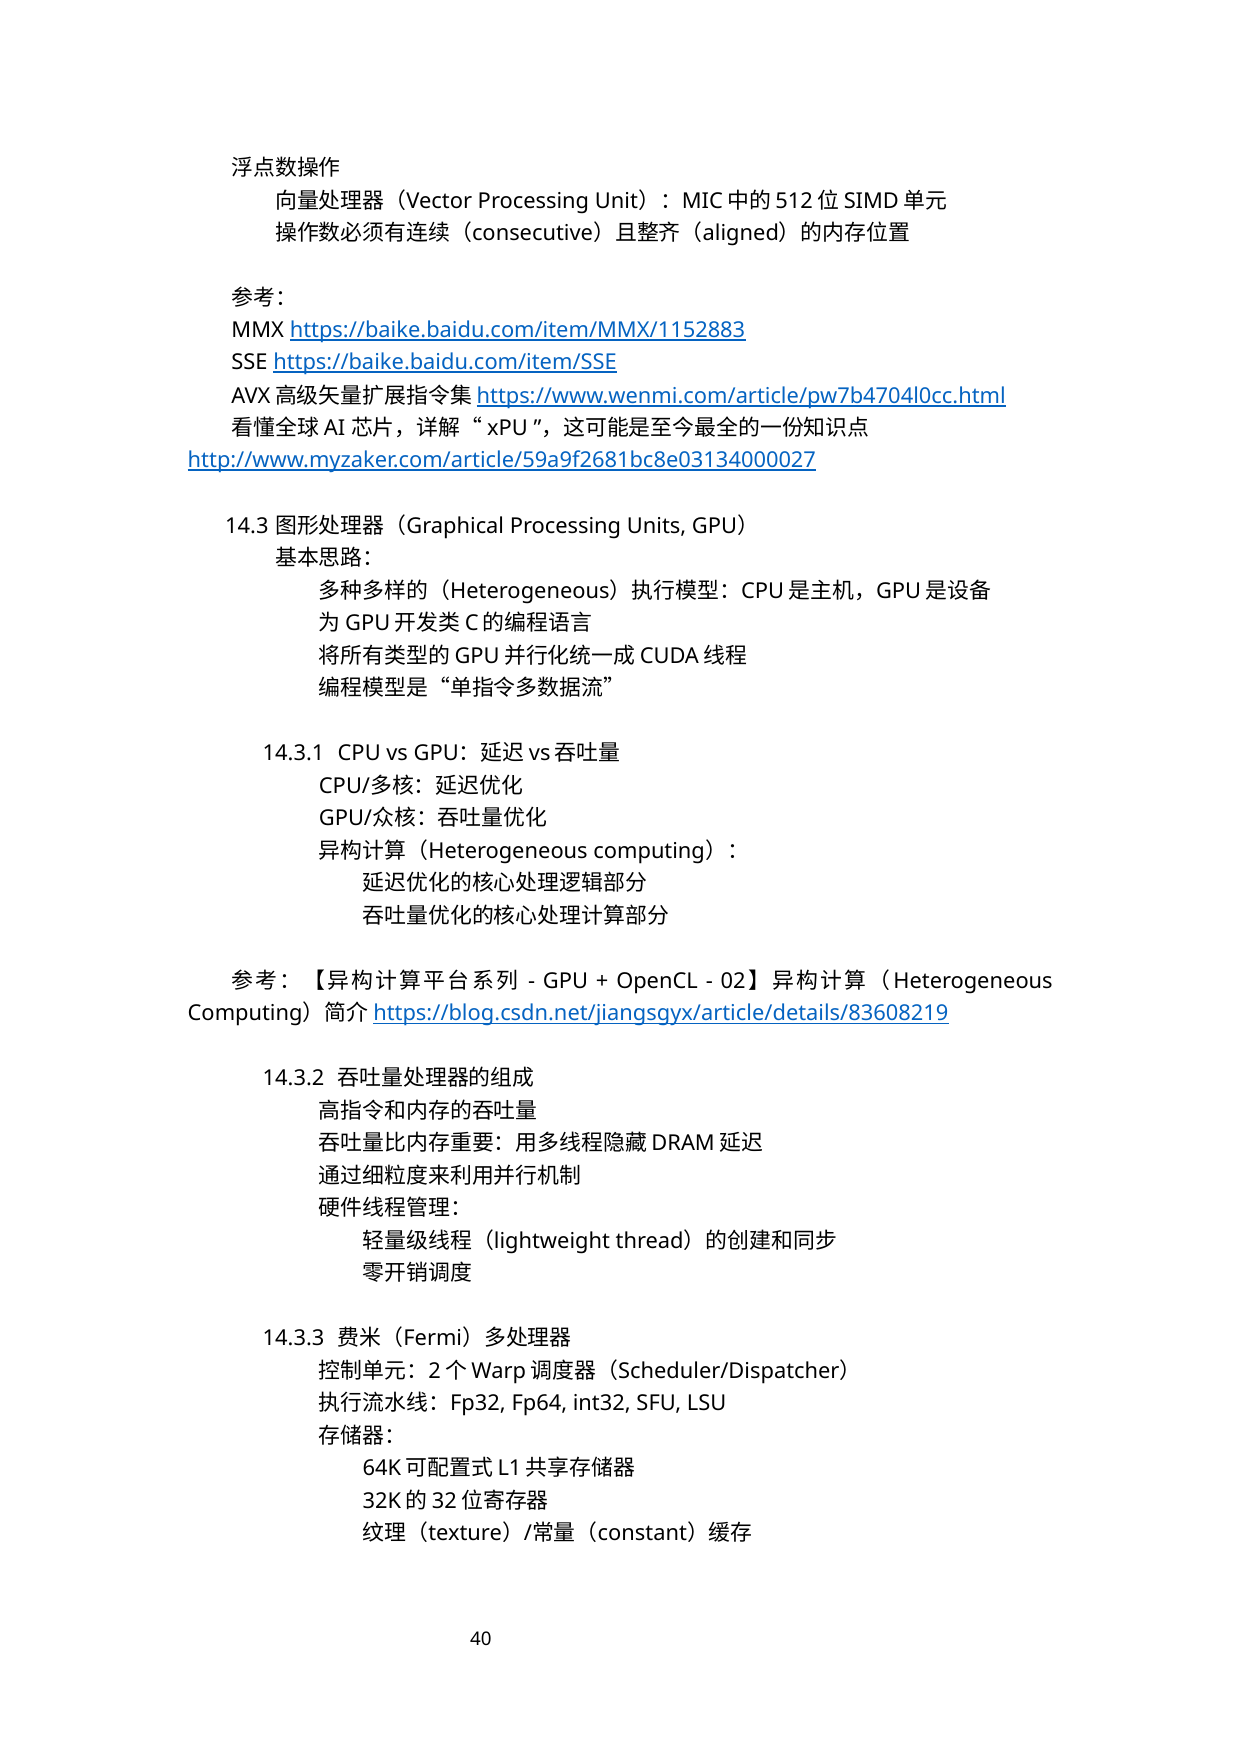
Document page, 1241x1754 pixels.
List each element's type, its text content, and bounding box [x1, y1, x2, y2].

text 参考： [187, 280, 1053, 312]
text SSE https://baike.baidu.com/item/SSE [187, 345, 1053, 377]
text MMX https://baike.baidu.com/item/MMX/1152883 [187, 312, 1053, 345]
text 纹理（texture）/常量（constant）缓存 [319, 1515, 1053, 1547]
text 吞吐量比内存重要：用多线程隐藏DRAM延迟 [275, 1125, 1053, 1157]
text 操作数必须有连续（consecutive）且整齐（aligned）的内存位置 [231, 215, 1053, 247]
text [231, 150, 1053, 182]
text GPU/众核：吞吐量优化 [275, 800, 1053, 832]
text 存储器： [275, 1417, 1053, 1450]
text 编程模型是“单指令多数据流” [275, 670, 1053, 702]
list 图形处理器（Graphical Processing Units, GPU） [225, 507, 1053, 540]
text 为GPU开发类C的编程语言 [275, 605, 1053, 637]
text 向量处理器（Vector Processing Unit）：MIC中的512位SIMD单元 [231, 182, 1053, 215]
text 控制单元：2个Warp调度器（Scheduler/Dispatcher） [275, 1352, 1053, 1385]
text 64K可配置式L1共享存储器 [319, 1450, 1053, 1482]
text 执行流水线：Fp32, Fp64, int32, SFU, LSU [275, 1385, 1053, 1417]
text CPU/多核：延迟优化 [275, 767, 1053, 800]
list 吞吐量处理器的组成 [262, 1060, 1053, 1092]
text 多种多样的（Heterogeneous）执行模型：CPU是主机，GPU是设备 [275, 572, 1053, 605]
text 高指令和内存的吞吐量 [275, 1092, 1053, 1125]
text 看懂全球 AI 芯片，详解“ xPU ”，这可能是至今最全的一份知识点 http://www.myzaker.com/article/59a9f2681bc8e03134000027 [187, 410, 1053, 475]
text 参考：【异构计算平台系列 - GPU + OpenCL - 02】异构计算（Heterogeneous Computing）简介 https://blog.csdn.net/jiangsgyx/article/details/83608219 [187, 962, 1053, 1027]
text 异构计算（Heterogeneous computing）： [275, 832, 1053, 865]
text 延迟优化的核心处理逻辑部分 [319, 865, 1053, 897]
text 32K的32位寄存器 [319, 1482, 1053, 1515]
text 零开销调度 [319, 1255, 1053, 1287]
text AVX高级矢量扩展指令集 https://www.wenmi.com/article/pw7b4704l0cc.html [187, 377, 1053, 410]
text 基本思路： [231, 540, 1053, 572]
text 吞吐量优化的核心处理计算部分 [319, 897, 1053, 930]
text 轻量级线程（lightweight thread）的创建和同步 [319, 1222, 1053, 1255]
text 通过细粒度来利用并行机制 [275, 1157, 1053, 1190]
list CPU vs GPU：延迟vs吞吐量 [262, 735, 1053, 767]
text 将所有类型的GPU并行化统一成CUDA线程 [275, 637, 1053, 670]
list 费米（Fermi）多处理器 [262, 1320, 1053, 1352]
text 硬件线程管理： [275, 1190, 1053, 1222]
